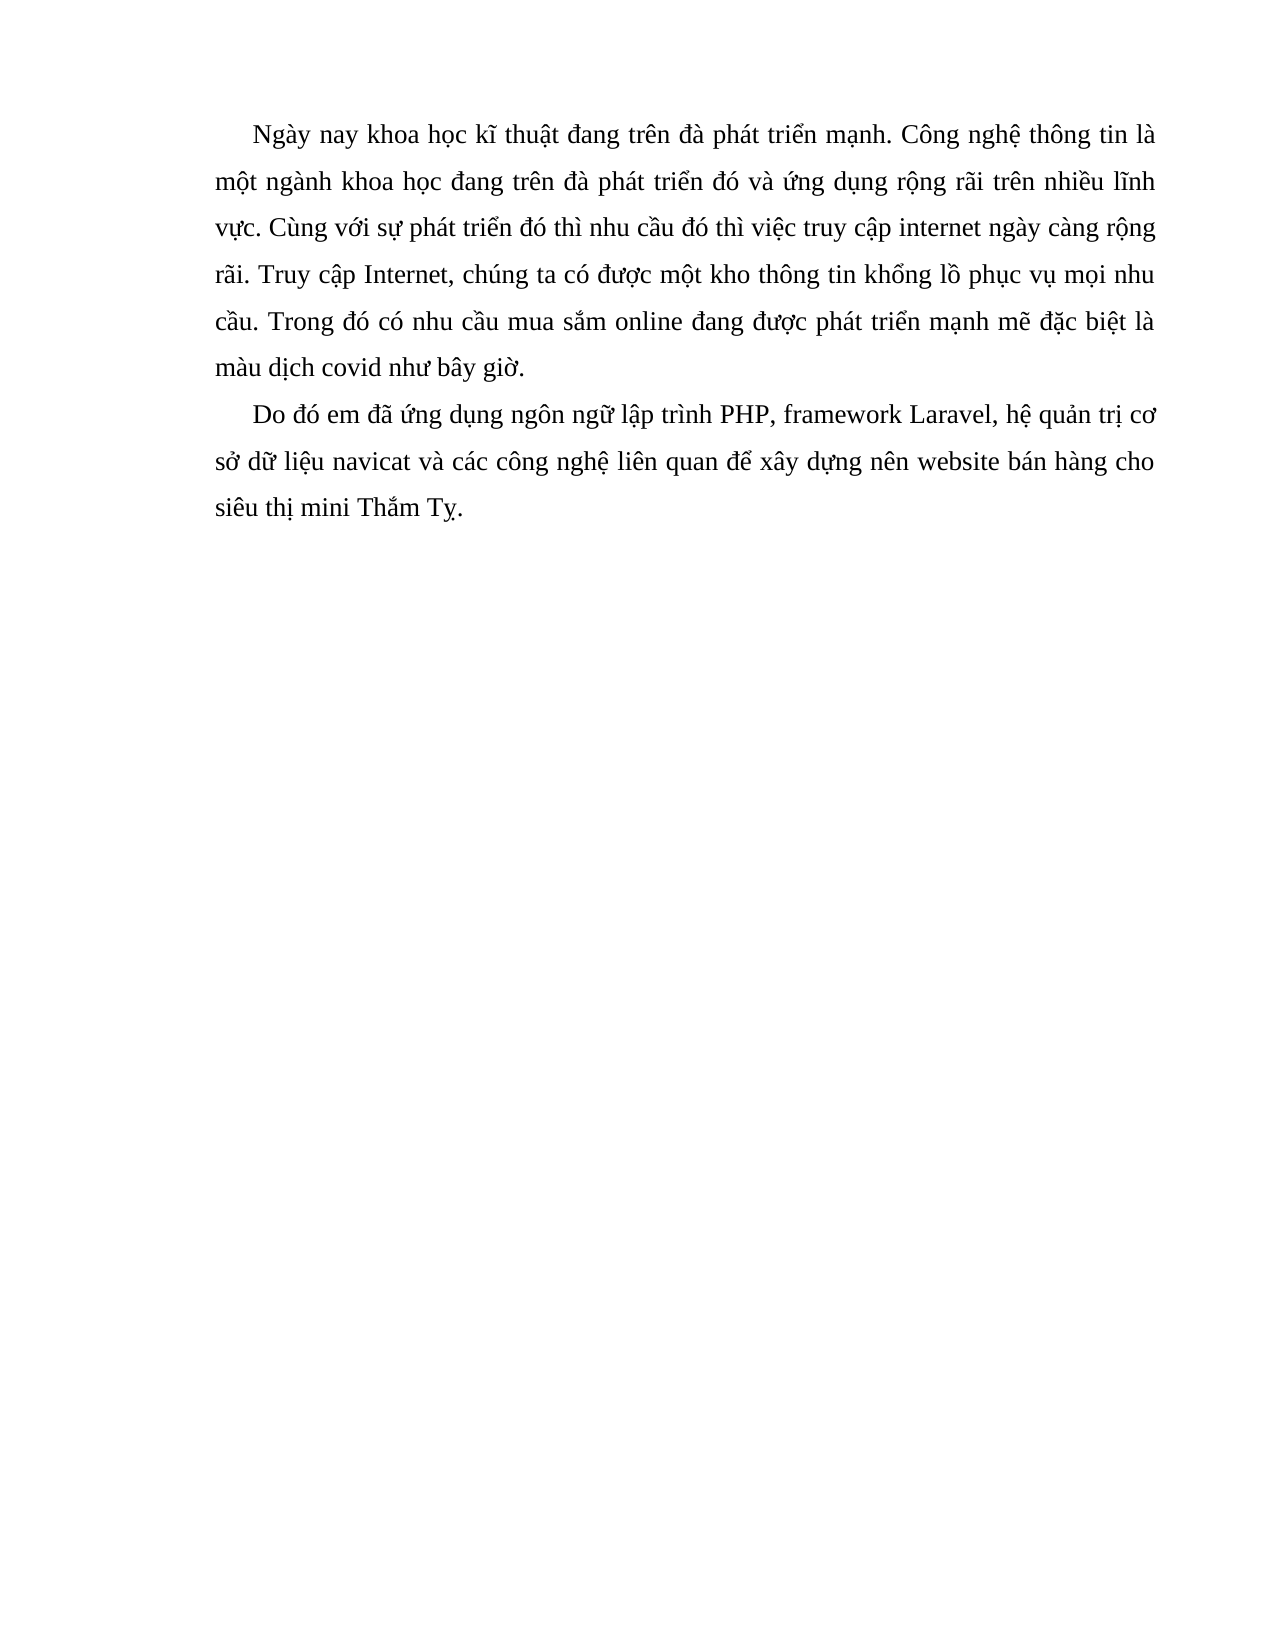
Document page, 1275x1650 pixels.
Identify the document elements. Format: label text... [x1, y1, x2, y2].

list Ngày nay khoa học kĩ thuật đang trên đà phát triển mạnh. Công nghệ thông tin là một ngành khoa học đang trên đà phát triển đó và ứng dụng rộng rãi trên nhiều lĩnh vực. Cùng với sự phát triển đó thì nhu cầu đó thì việc truy cập internet ngày càng rộng rãi. Truy cập Internet, chúng ta có được một kho thông tin khổng lồ phục vụ mọi nhu cầu. Trong đó có nhu cầu mua sắm online đang được phát triển mạnh mẽ đặc biệt là màu dịch covid như bây giờ. [215, 118, 1157, 383]
list Do đó em đã ứng dụng ngôn ngữ lập trình PHP, framework Laravel, hệ quản trị cơ sở dữ liệu navicat và các công nghệ liên quan để xây dựng nên website bán hàng cho siêu thị mini Thắm Tỵ. [215, 398, 1157, 523]
